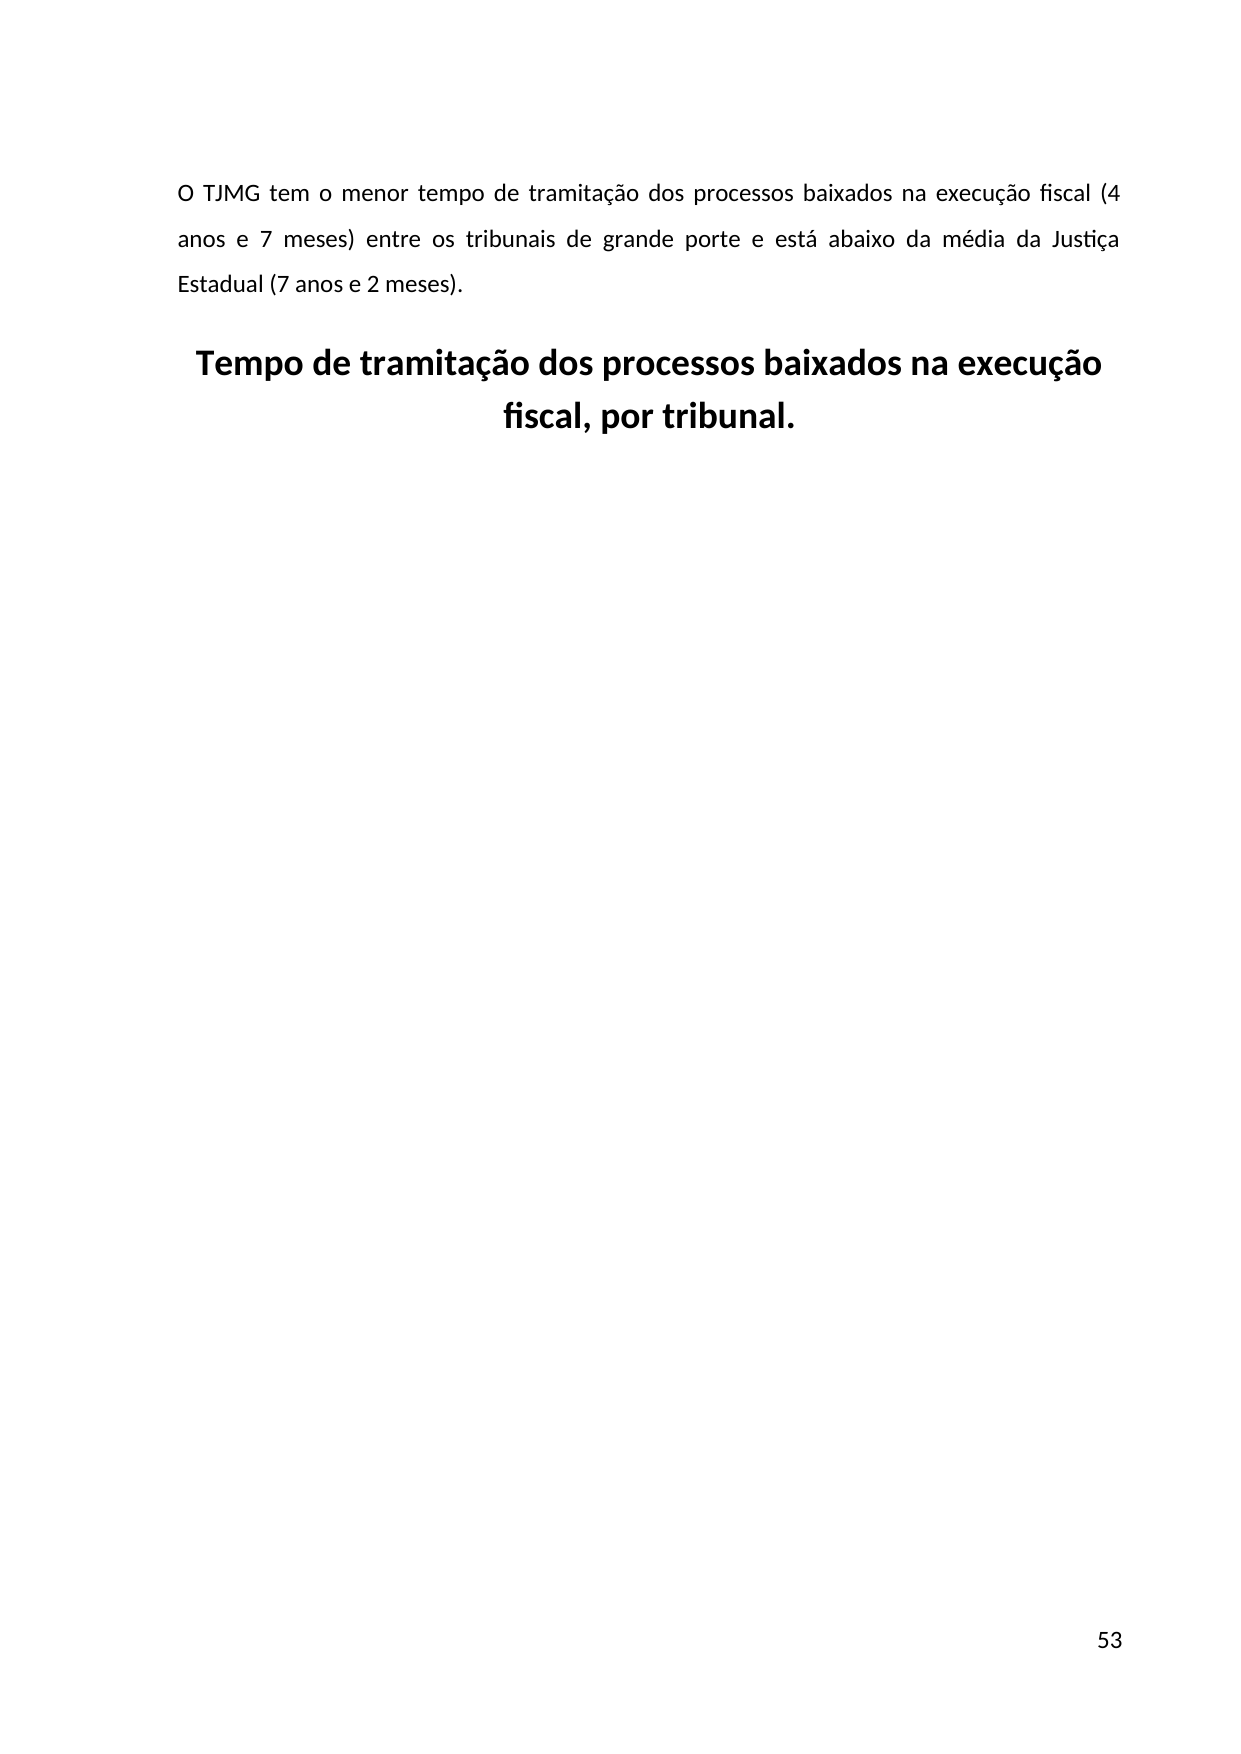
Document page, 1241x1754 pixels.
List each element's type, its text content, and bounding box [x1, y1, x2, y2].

text O TJMG tem o menor tempo de tramitação dos processos baixados na execução fiscal (4 anos e 7 meses) entre os tribunais de grande porte e está abaixo da média da Justiça Estadual (7 anos e 2 meses). [177, 177, 1122, 299]
text Tempo de tramitação dos processos baixados na execução fiscal, por tribunal. [177, 339, 1122, 438]
